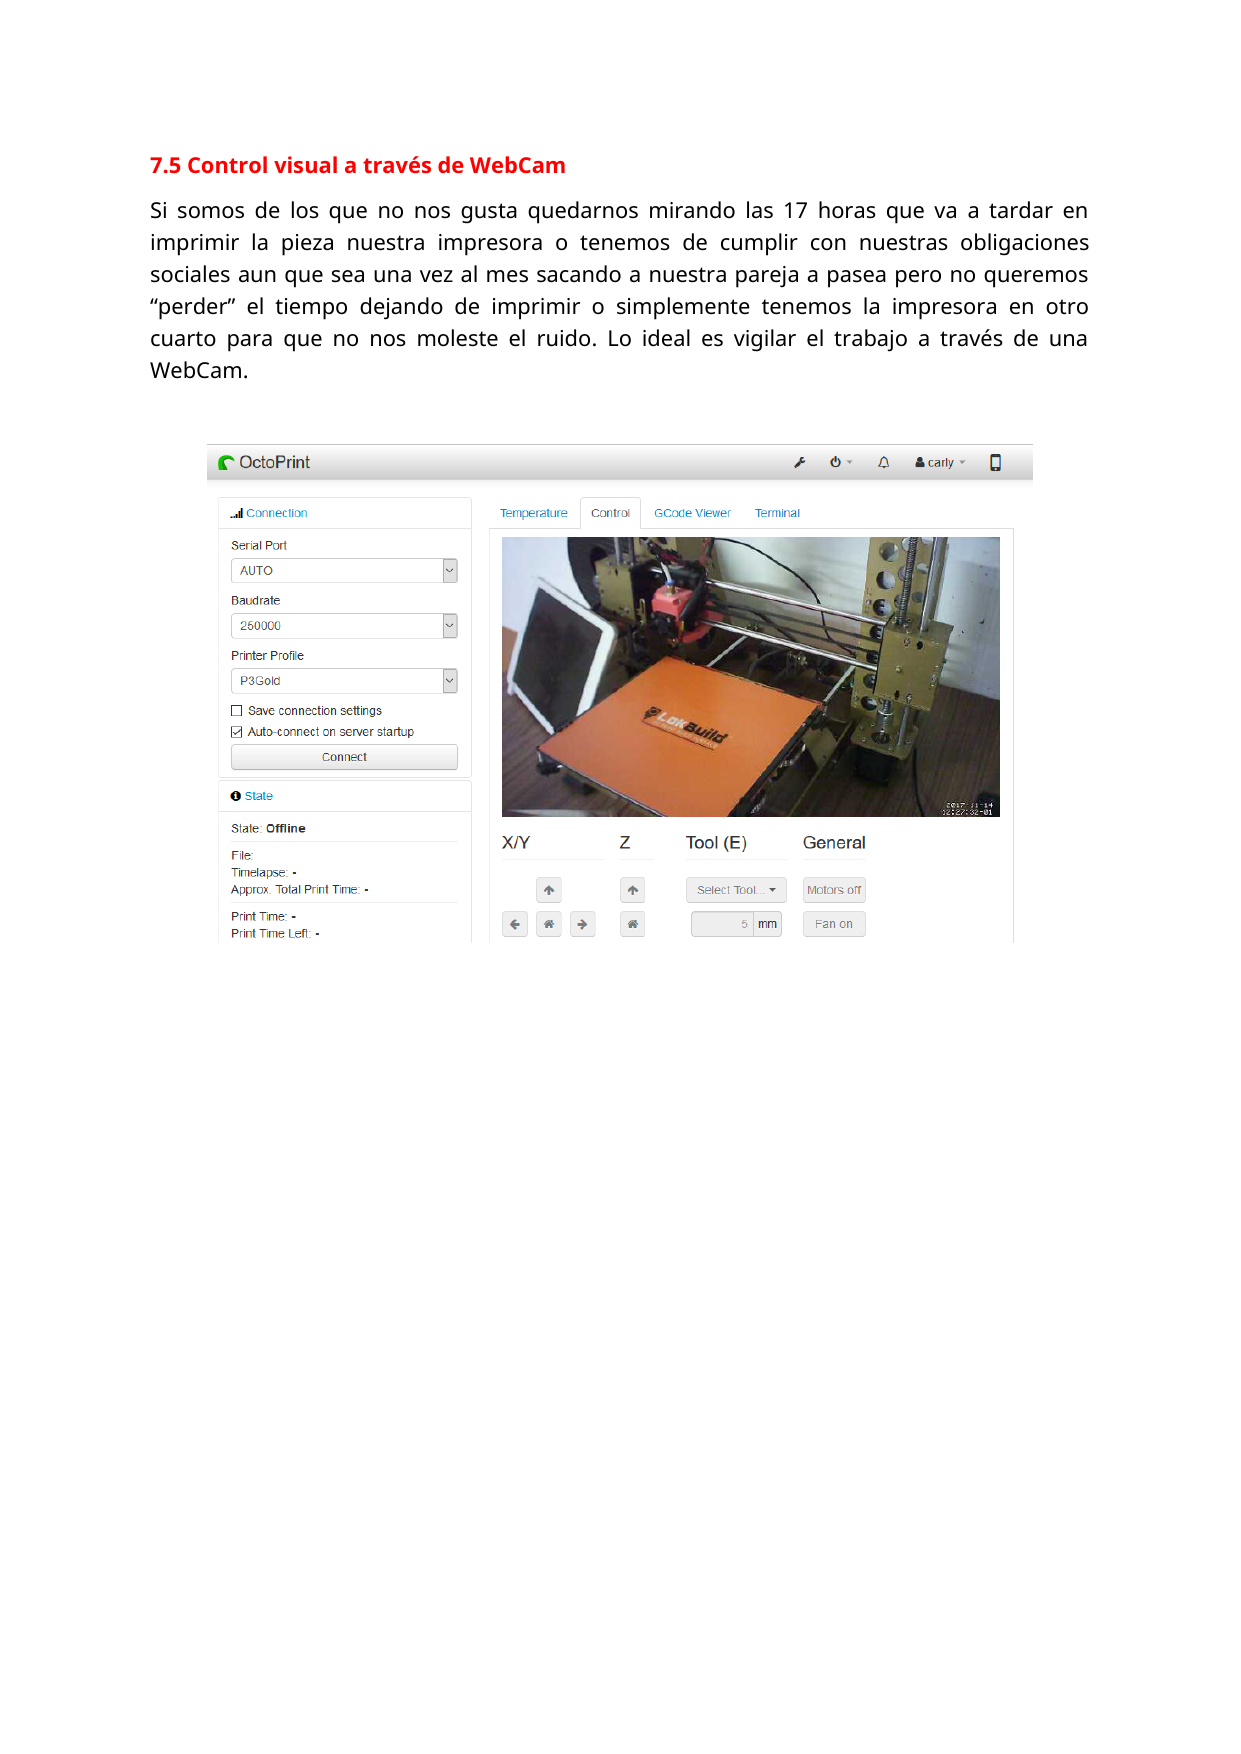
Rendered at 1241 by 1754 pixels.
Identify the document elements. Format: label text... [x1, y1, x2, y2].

text 7.5 Control visual a través de WebCam [150, 150, 1090, 180]
text Si somos de los que no nos gusta quedarnos mirando las 17 horas que va a tardar en imprimir la pieza nuestra impresora o tenemos de cumplir con nuestras obligaciones sociales aun que sea una vez al mes sacando a nuestra pareja a pasea pero no queremos “perder” el tiempo dejando de imprimir o simplemente tenemos la impresora en otro cuarto para que no nos moleste el ruido. Lo ideal es vigilar el trabajo a través de una WebCam. [150, 194, 1090, 385]
picture [207, 444, 1033, 943]
